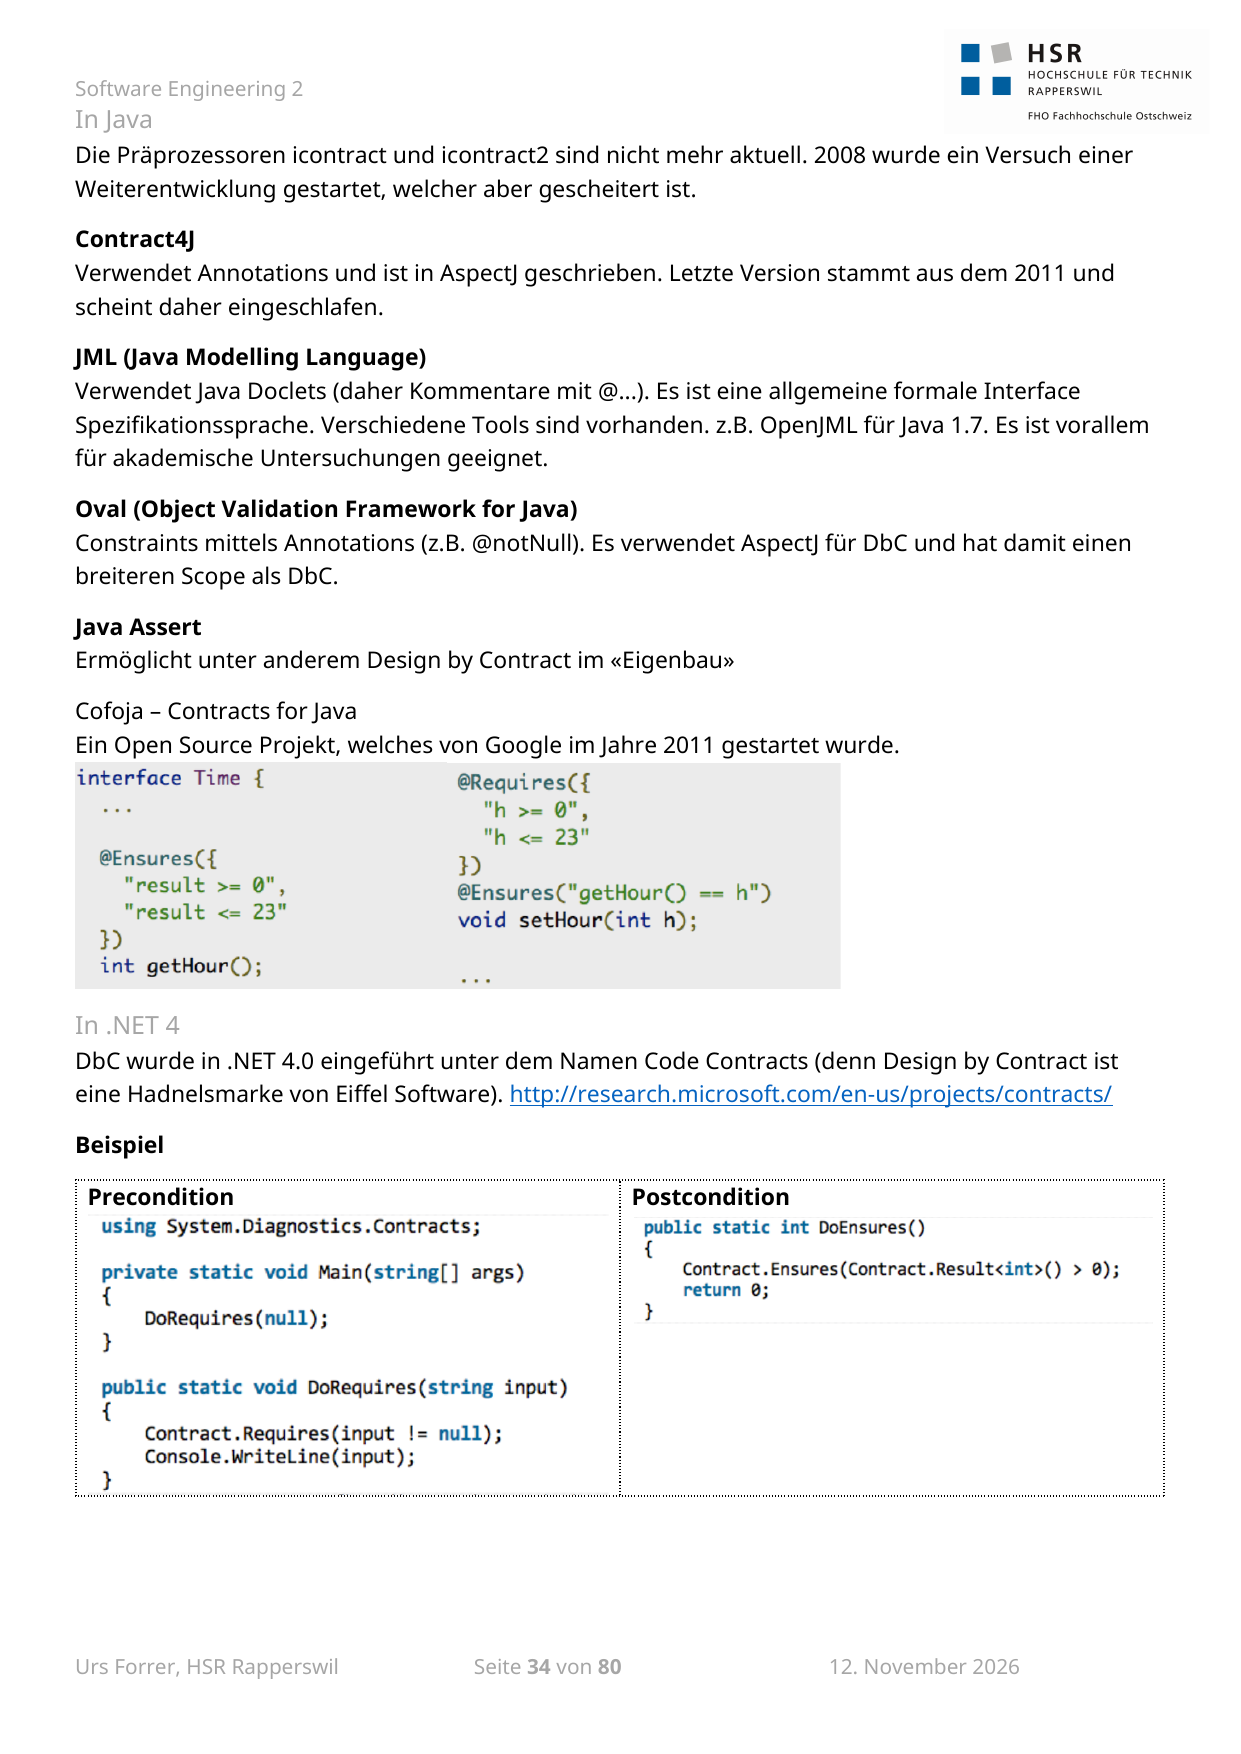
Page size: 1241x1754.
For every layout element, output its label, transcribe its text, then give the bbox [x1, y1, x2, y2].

subtitle In Java [75, 102, 1165, 136]
picture [943, 29, 1210, 134]
text Oval (Object Validation Framework for Java) Constraints mittels Annotations (z.B. @notNull). Es verwendet AspectJ für DbC und hat damit einen breiteren Scope als DbC. [75, 493, 1165, 591]
text Die Präprozessoren icontract und icontract2 sind nicht mehr aktuell. 2008 wurde ein Versuch einer Weiterentwicklung gestartet, welcher aber gescheitert ist. [75, 139, 1165, 204]
subtitle In .NET 4 [75, 1008, 1165, 1042]
table_header Postcondition [620, 1179, 1164, 1495]
table_header Precondition [76, 1179, 620, 1495]
picture [631, 1212, 1153, 1329]
picture [87, 1212, 609, 1495]
text JML (Java Modelling Language) Verwendet Java Doclets (daher Kommentare mit @...). Es ist eine allgemeine formale Interface Spezifikationssprache. Verschiedene Tools sind vorhanden. z.B. OpenJML für Java 1.7. Es ist vorallem für akademische Untersuchungen geeignet. [75, 341, 1165, 473]
text Java Assert Ermöglicht unter anderem Design by Contract im «Eigenbau» [75, 611, 1165, 676]
picture [75, 762, 841, 989]
text Contract4J Verwendet Annotations und ist in AspectJ geschrieben. Letzte Version stammt aus dem 2011 und scheint daher eingeschlafen. [75, 223, 1165, 322]
text Beispiel [75, 1129, 1165, 1160]
text DbC wurde in .NET 4.0 eingeführt unter dem Namen Code Contracts (denn Design by Contract ist eine Hadnelsmarke von Eiffel Software). http://research.microsoft.com/en-us/projects/contracts/ [75, 1045, 1165, 1110]
